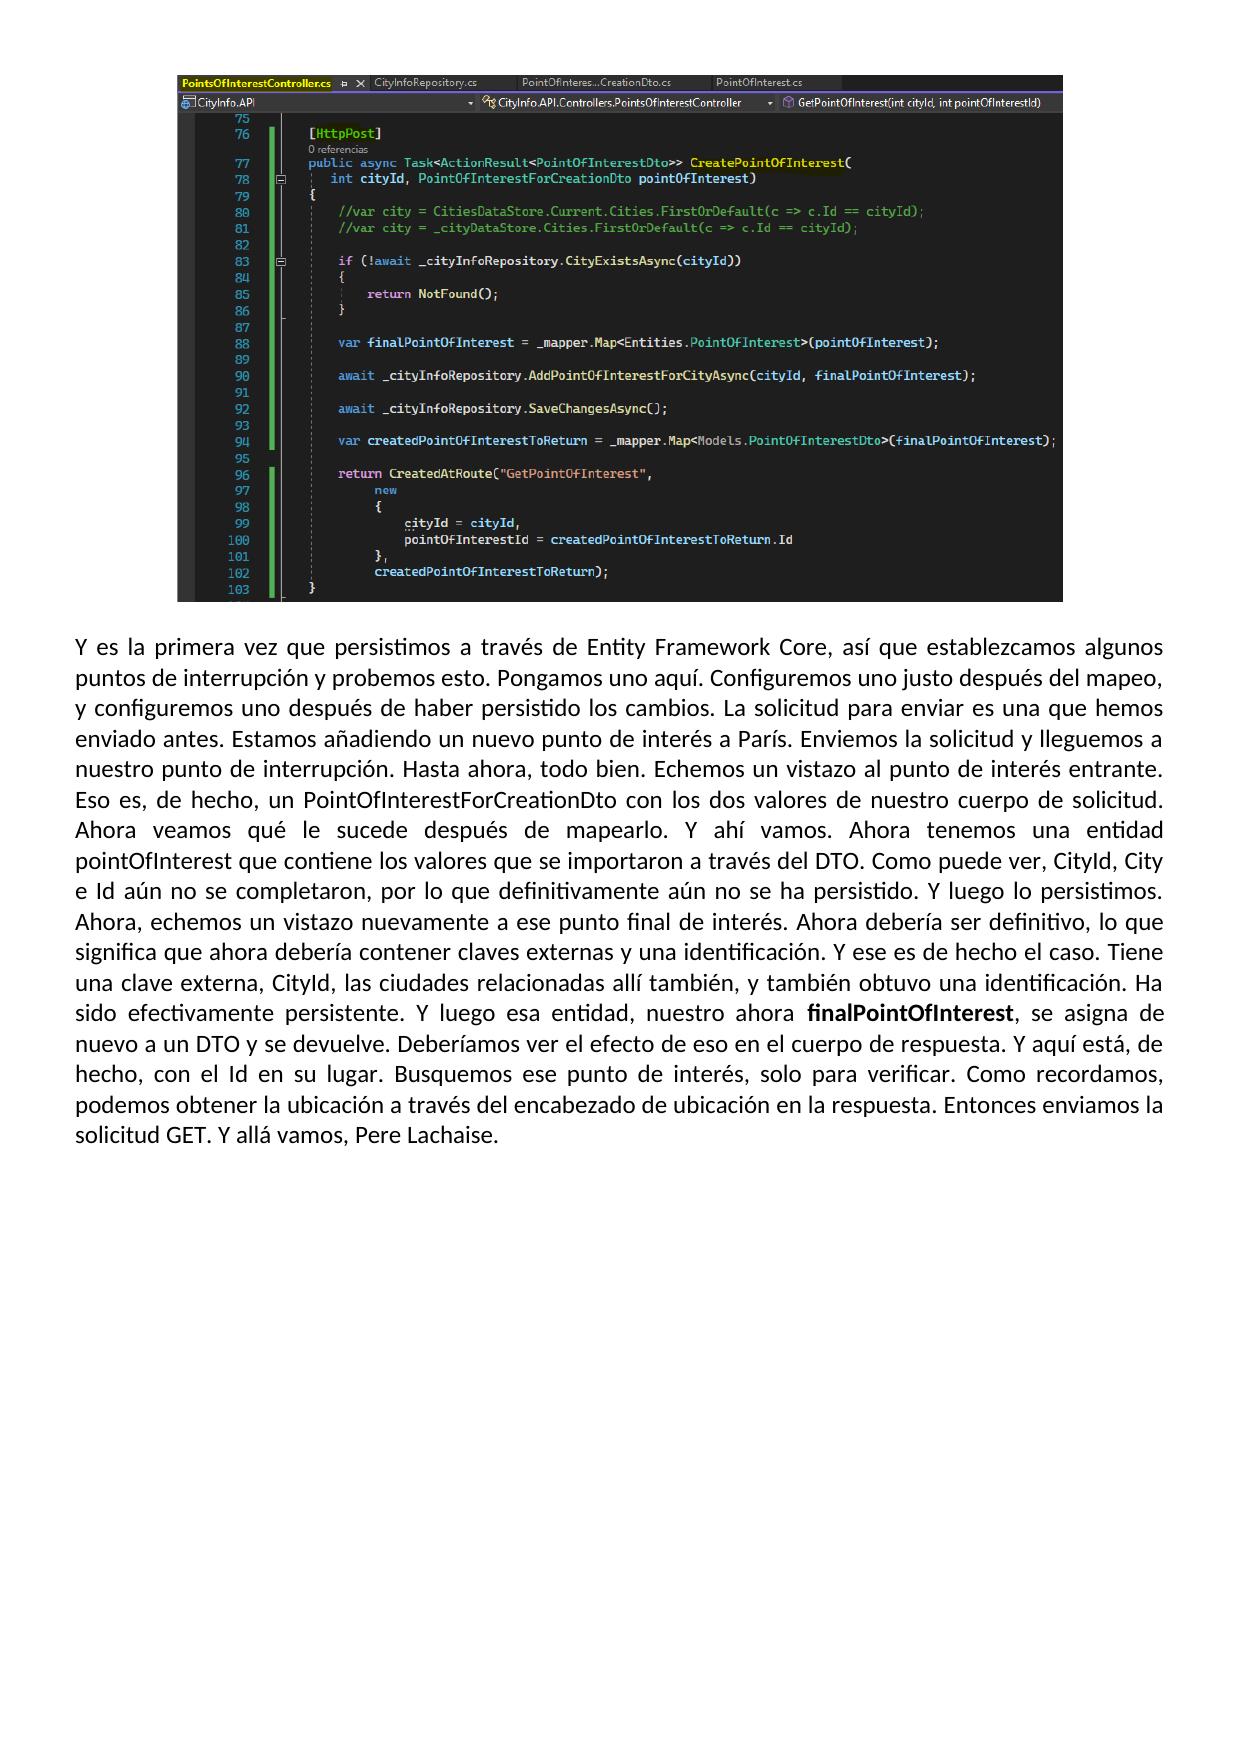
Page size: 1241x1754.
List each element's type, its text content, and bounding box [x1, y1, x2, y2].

text Y es la primera vez que persistimos a través de Entity Framework Core, así que establezcamos algunos puntos de interrupción y probemos esto. Pongamos uno aquí. Configuremos uno justo después del mapeo, y configuremos uno después de haber persistido los cambios. La solicitud para enviar es una que hemos enviado antes. Estamos añadiendo un nuevo punto de interés a París. Enviemos la solicitud y lleguemos a nuestro punto de interrupción. Hasta ahora, todo bien. Echemos un vistazo al punto de interés entrante. Eso es, de hecho, un PointOfInterestForCreationDto con los dos valores de nuestro cuerpo de solicitud. Ahora veamos qué le sucede después de mapearlo. Y ahí vamos. Ahora tenemos una entidad pointOfInterest que contiene los valores que se importaron a través del DTO. Como puede ver, CityId, City e Id aún no se completaron, por lo que definitivamente aún no se ha persistido. Y luego lo persistimos. Ahora, echemos un vistazo nuevamente a ese punto final de interés. Ahora debería ser definitivo, lo que significa que ahora debería contener claves externas y una identificación. Y ese es de hecho el caso. Tiene una clave externa, CityId, las ciudades relacionadas allí también, y también obtuvo una identificación. Ha sido efectivamente persistente. Y luego esa entidad, nuestro ahora finalPointOfInterest, se asigna de nuevo a un DTO y se devuelve. Deberíamos ver el efecto de eso en el cuerpo de respuesta. Y aquí está, de hecho, con el Id en su lugar. Busquemos ese punto de interés, solo para verificar. Como recordamos, podemos obtener la ubicación a través del encabezado de ubicación en la respuesta. Entonces enviamos la solicitud GET. Y allá vamos, Pere Lachaise. [75, 631, 1165, 1150]
picture [177, 75, 1063, 602]
